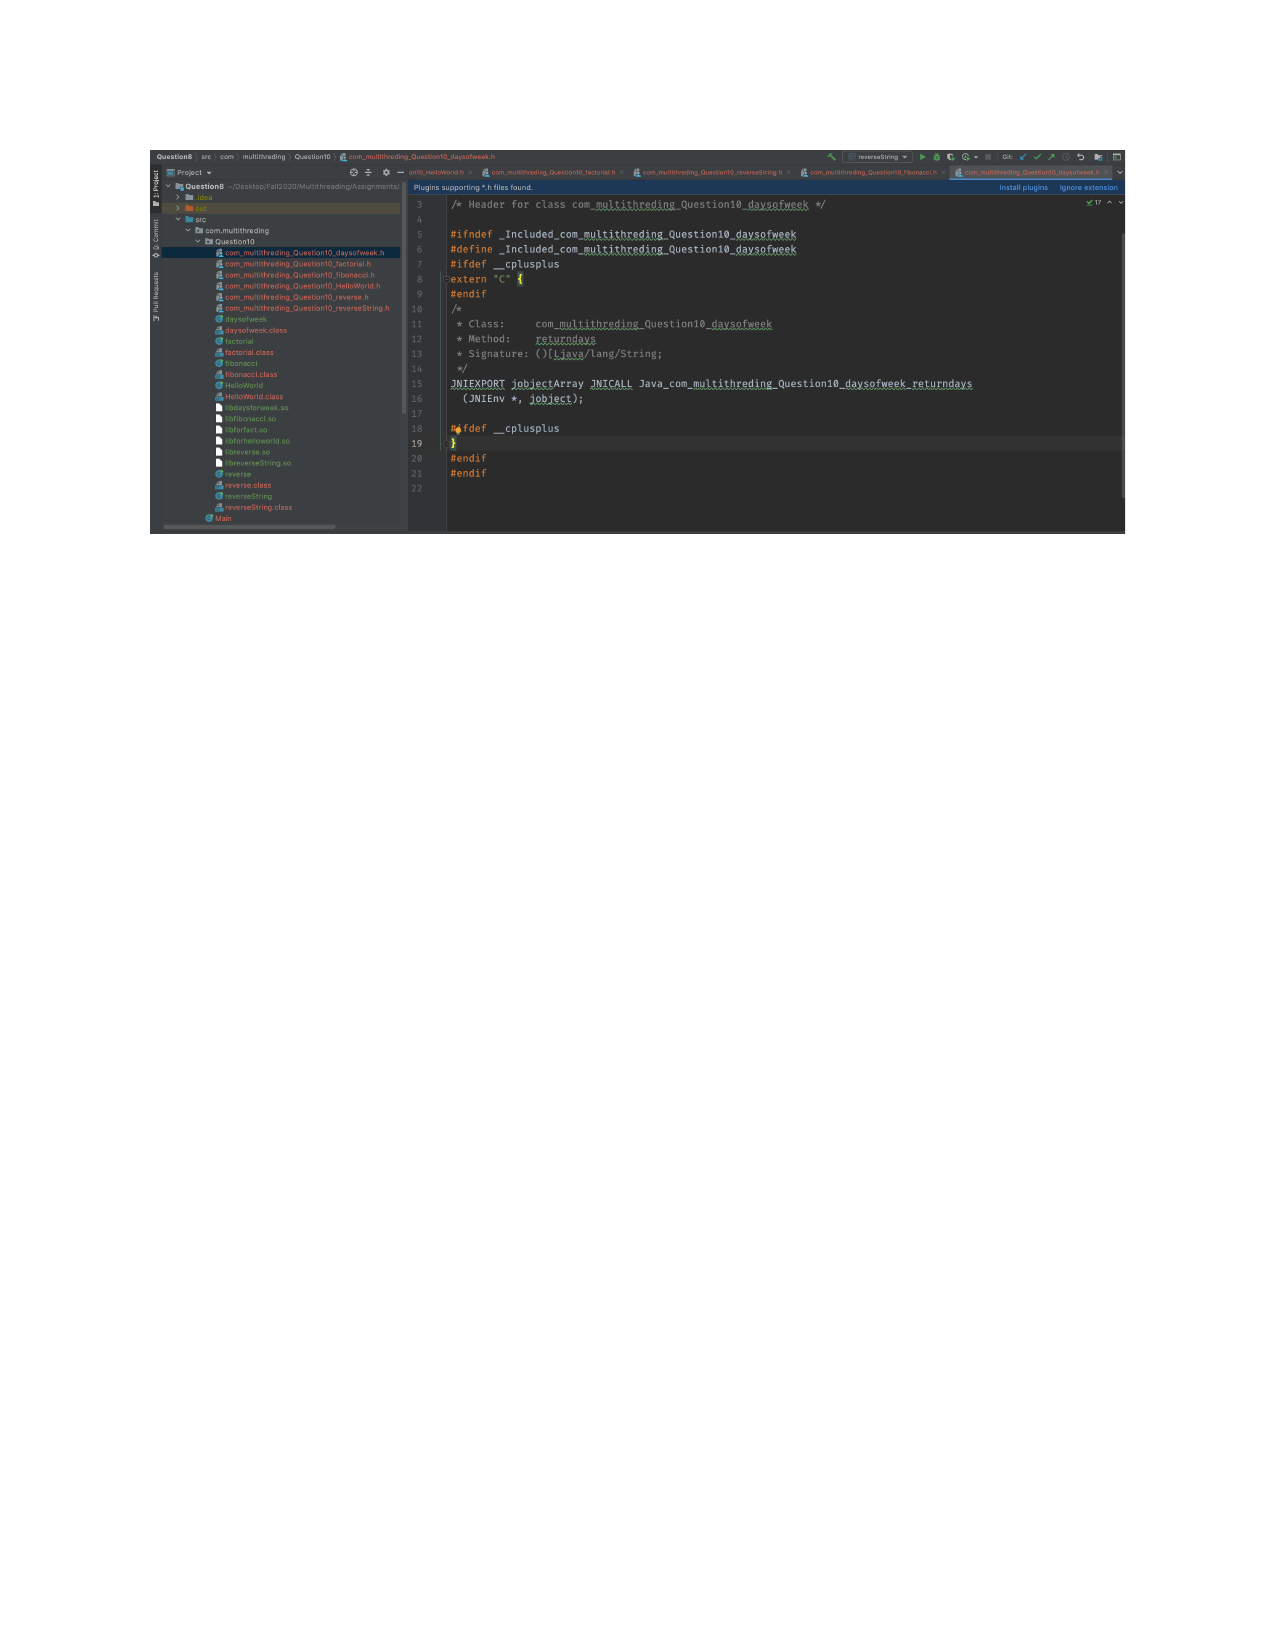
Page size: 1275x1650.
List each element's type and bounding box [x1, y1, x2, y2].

picture [150, 150, 1125, 534]
